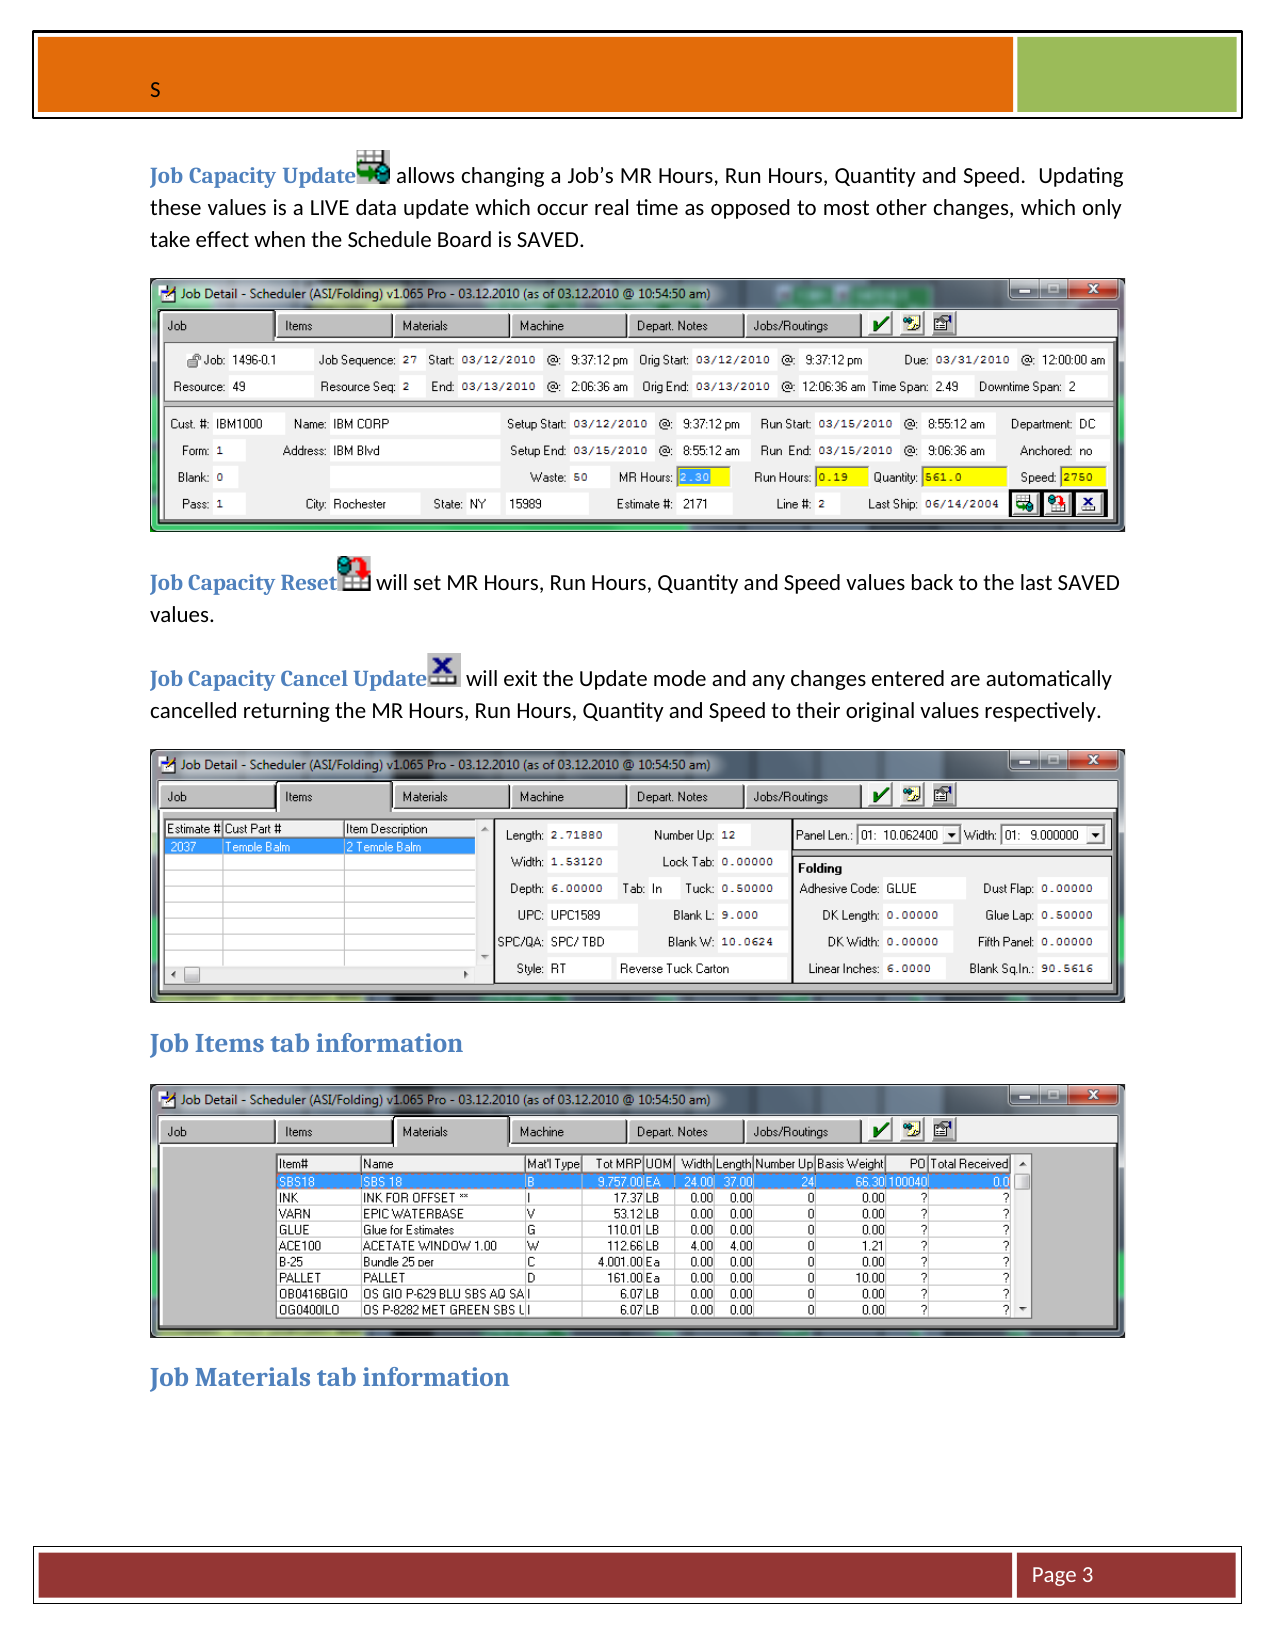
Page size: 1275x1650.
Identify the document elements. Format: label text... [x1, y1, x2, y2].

text Job Capacity Reset will set MR Hours, Run Hours, Quantity and Speed values back to the last SAVED values. [150, 557, 1125, 628]
picture [150, 1084, 1125, 1338]
picture [427, 653, 461, 687]
picture [150, 278, 1125, 532]
picture [356, 150, 390, 184]
picture [150, 749, 1125, 1003]
text Job Capacity Update allows changing a Job’s MR Hours, Run Hours, Quantity and Speed. Updating these values is a LIVE data update which occur real time as opposed to most other changes, which only take effect when the Schedule Board is SAVED. [150, 150, 1125, 253]
text Job Items tab information [150, 1028, 1125, 1059]
text Job Capacity Cancel Update will exit the Update mode and any changes entered are automatically cancelled returning the MR Hours, Run Hours, Quantity and Speed to their original values respectively. [150, 653, 1125, 724]
text Job Materials tab information [150, 1362, 1125, 1394]
picture [337, 556, 371, 591]
